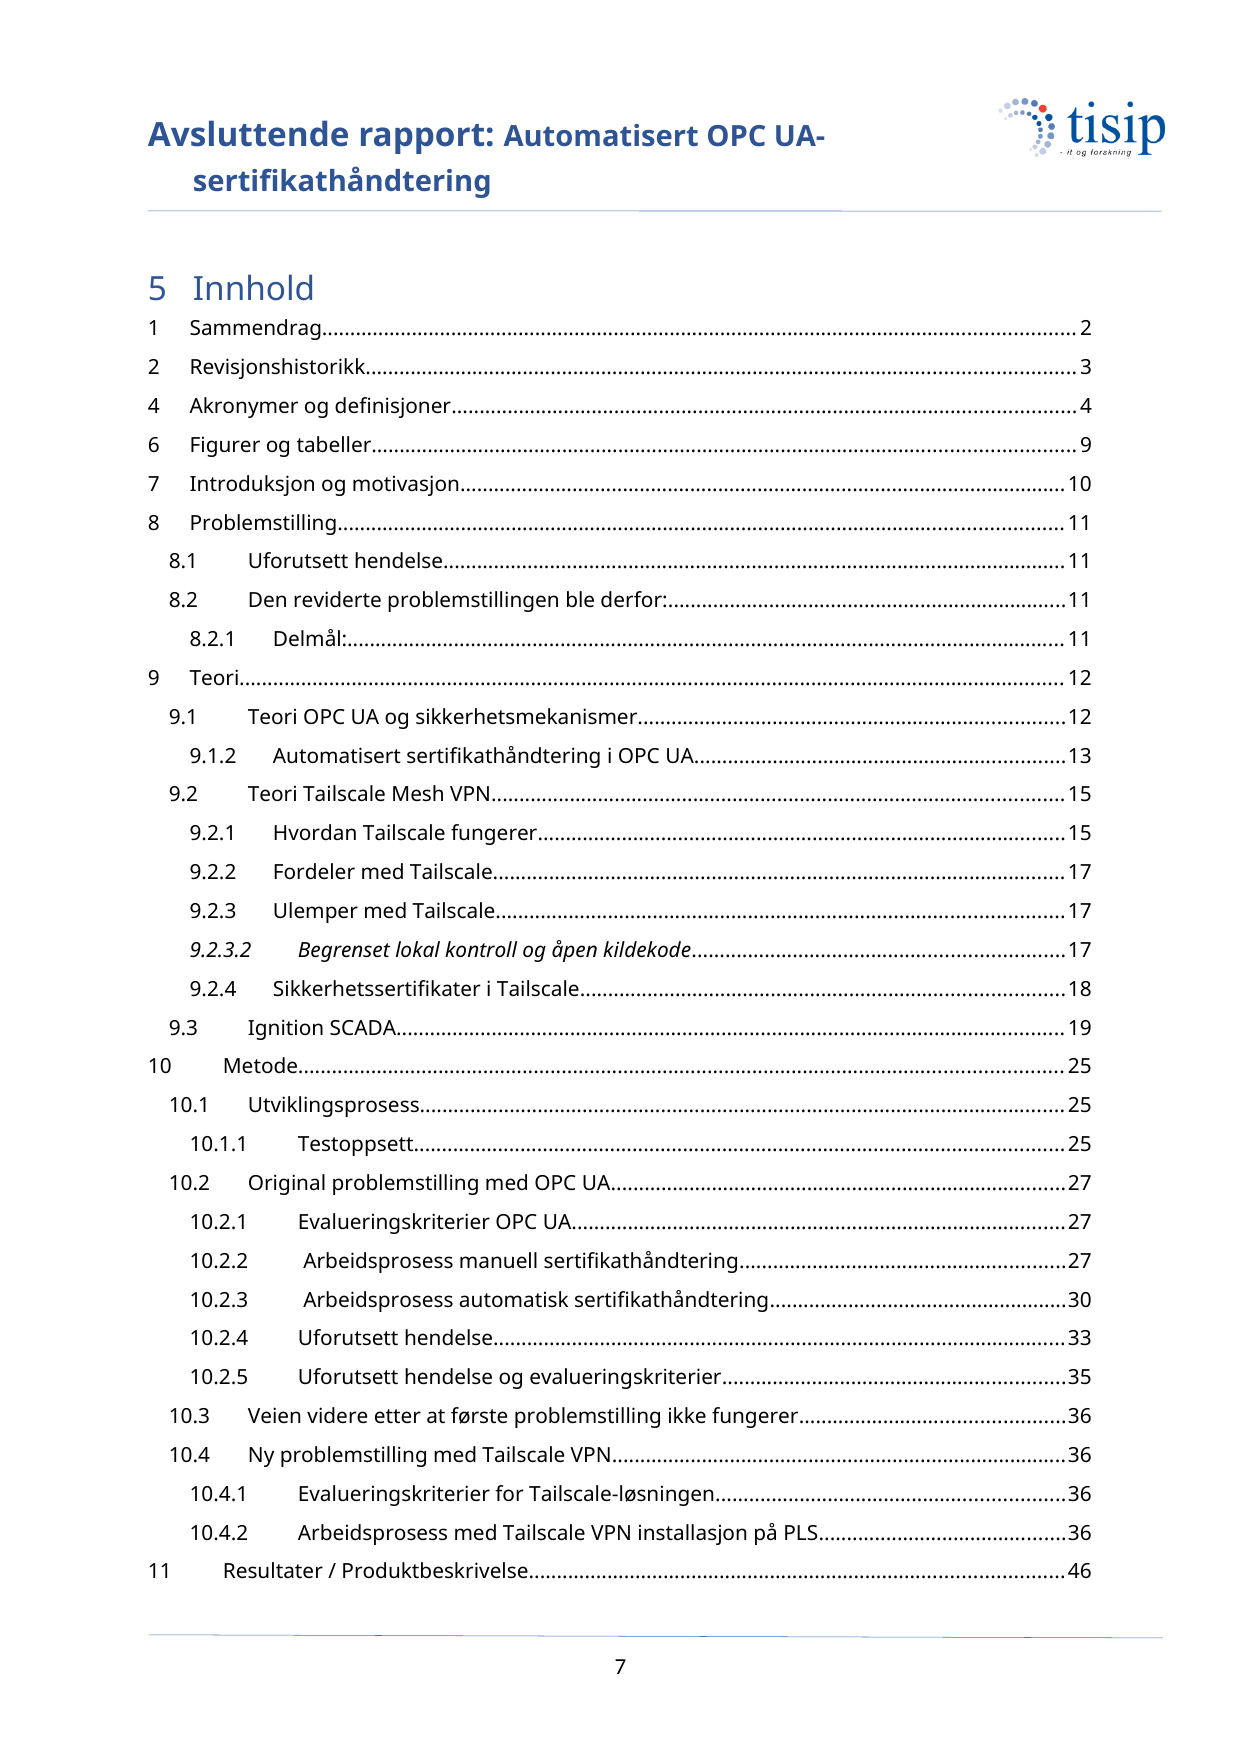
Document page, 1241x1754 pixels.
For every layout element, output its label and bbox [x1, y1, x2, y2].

picture [991, 92, 1169, 160]
